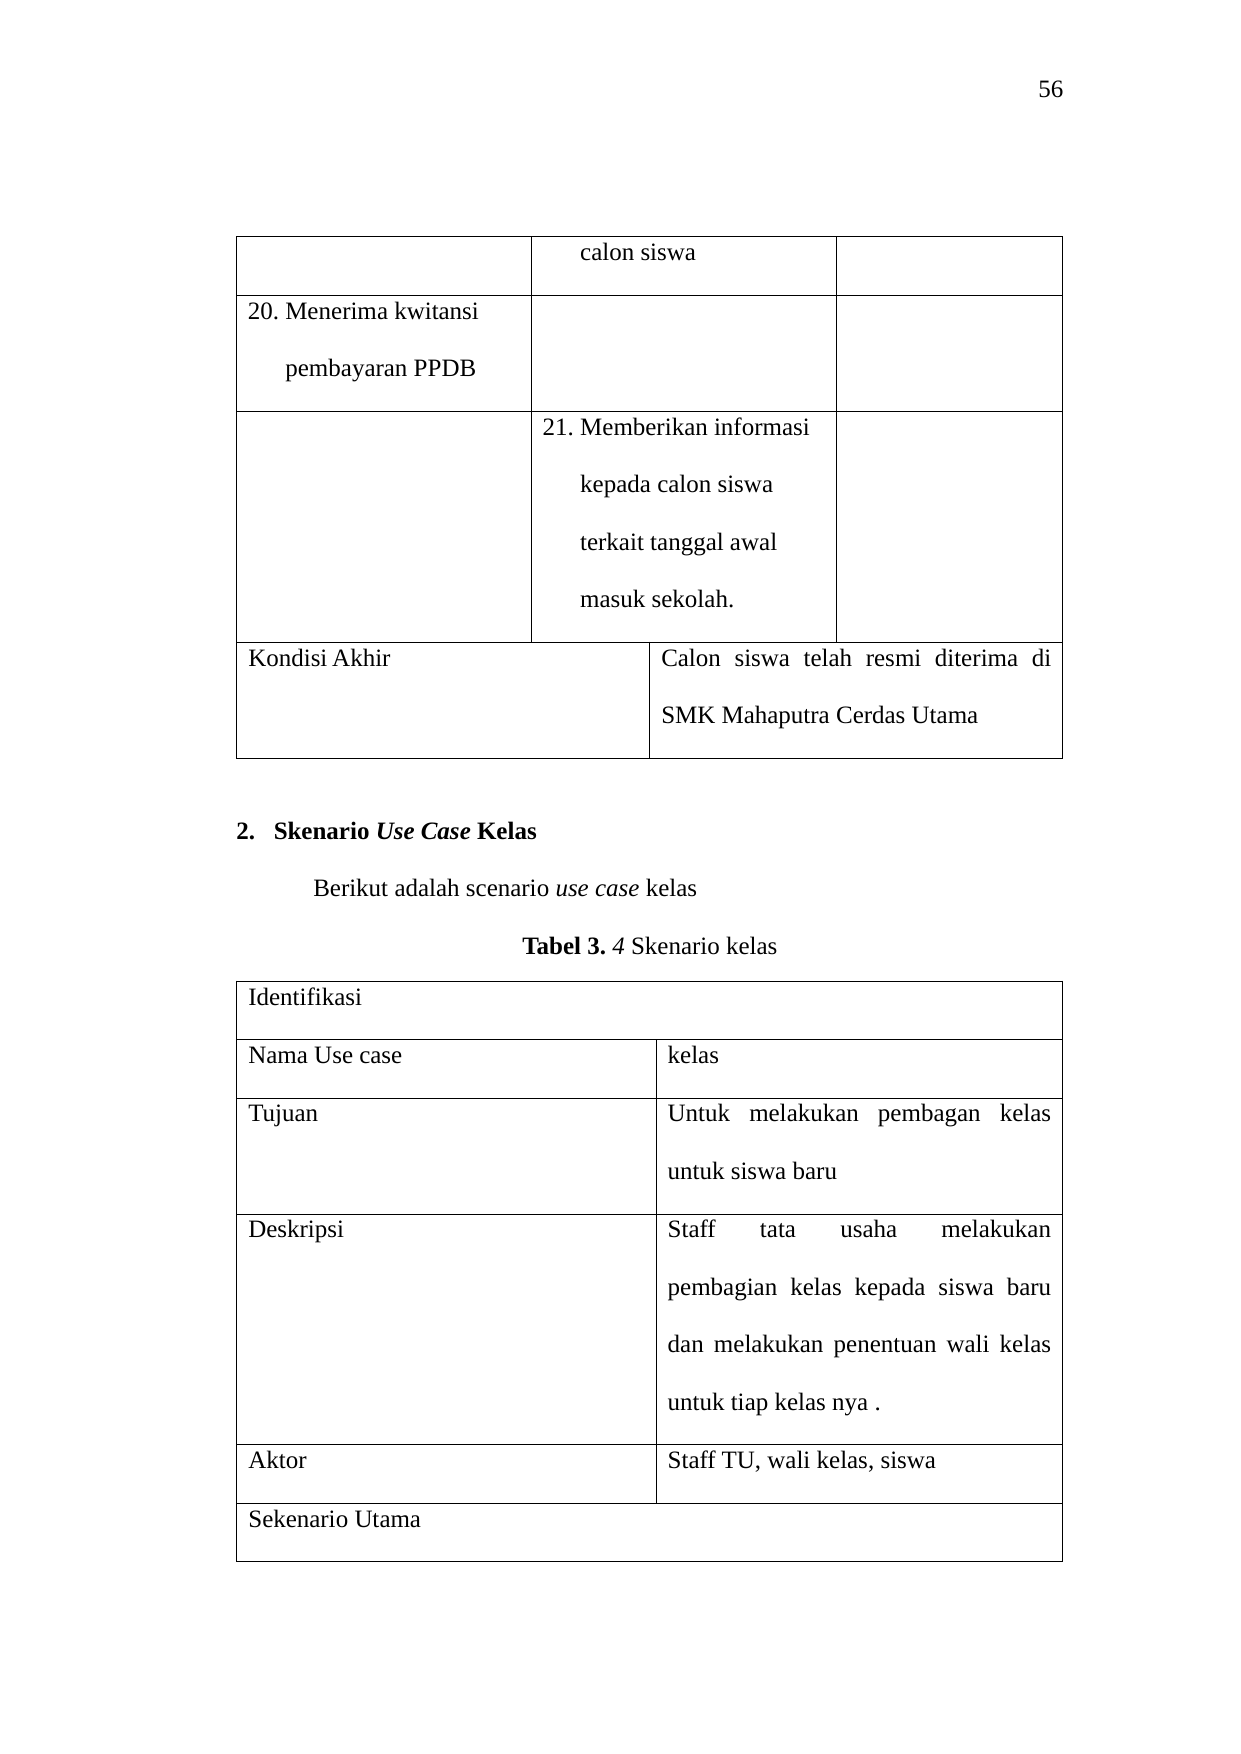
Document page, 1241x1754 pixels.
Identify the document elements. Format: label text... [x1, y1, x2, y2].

table_cell kelas [657, 1040, 1062, 1097]
text Berikut adalah scenario use case kelas [236, 873, 1063, 902]
table_cell [237, 412, 531, 642]
table_cell [837, 237, 1062, 295]
table_cell Sekenario Utama [237, 1504, 1062, 1561]
table_cell Tujuan [237, 1099, 656, 1213]
table_cell Nama Use case [237, 1040, 656, 1097]
table_cell [837, 296, 1062, 411]
table_cell Memberikan informasi kepada calon siswa terkait tanggal awal masuk sekolah. [532, 412, 836, 642]
table_cell Deskripsi [237, 1215, 656, 1444]
table_cell [837, 412, 1062, 642]
table_header Identifikasi [237, 982, 1062, 1039]
table_cell [532, 296, 836, 411]
table_cell Staff tata usaha melakukan pembagian kelas kepada siswa baru dan melakukan penentuan wali kelas untuk tiap kelas nya . [657, 1215, 1062, 1444]
table_cell Calon siswa telah resmi diterima di SMK Mahaputra Cerdas Utama [650, 643, 1062, 757]
table_cell Kondisi Akhir [237, 643, 649, 757]
table_cell Aktor [237, 1445, 656, 1503]
table_cell Untuk melakukan pembagan kelas untuk siswa baru [657, 1099, 1062, 1213]
text Tabel 3. 4 Skenario kelas [236, 931, 1063, 960]
list Skenario Use Case Kelas [236, 816, 1063, 845]
table_cell Menerima kwitansi pembayaran PPDB [237, 296, 531, 411]
table_cell [237, 237, 531, 295]
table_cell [532, 237, 836, 295]
table_cell Staff TU, wali kelas, siswa [657, 1445, 1062, 1503]
